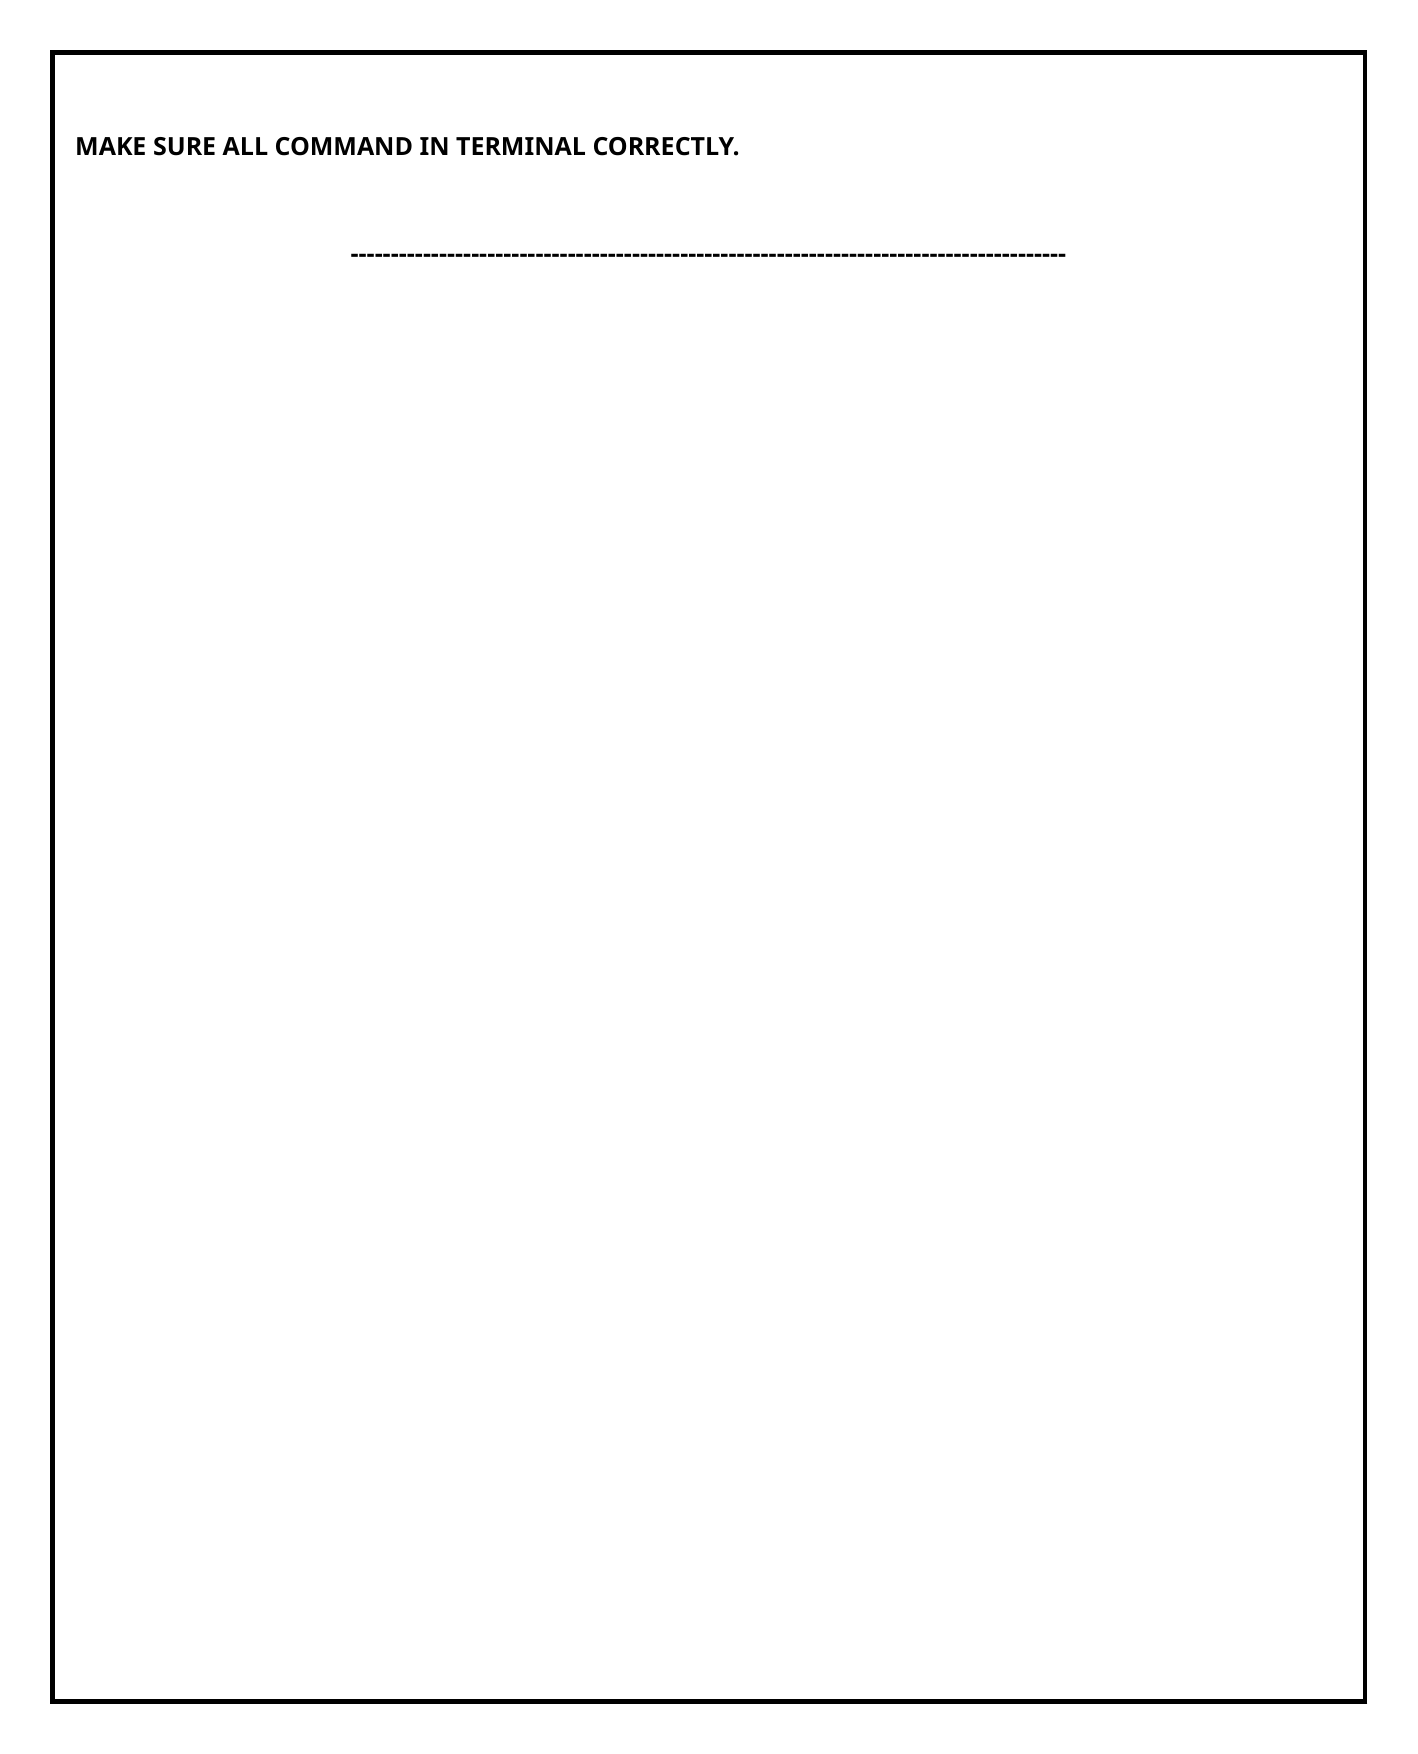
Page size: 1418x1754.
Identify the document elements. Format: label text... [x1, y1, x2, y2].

text ----------------------------------------------------------------------------------------- [75, 235, 1342, 269]
text MAKE SURE ALL COMMAND IN TERMINAL CORRECTLY. [75, 128, 1342, 162]
